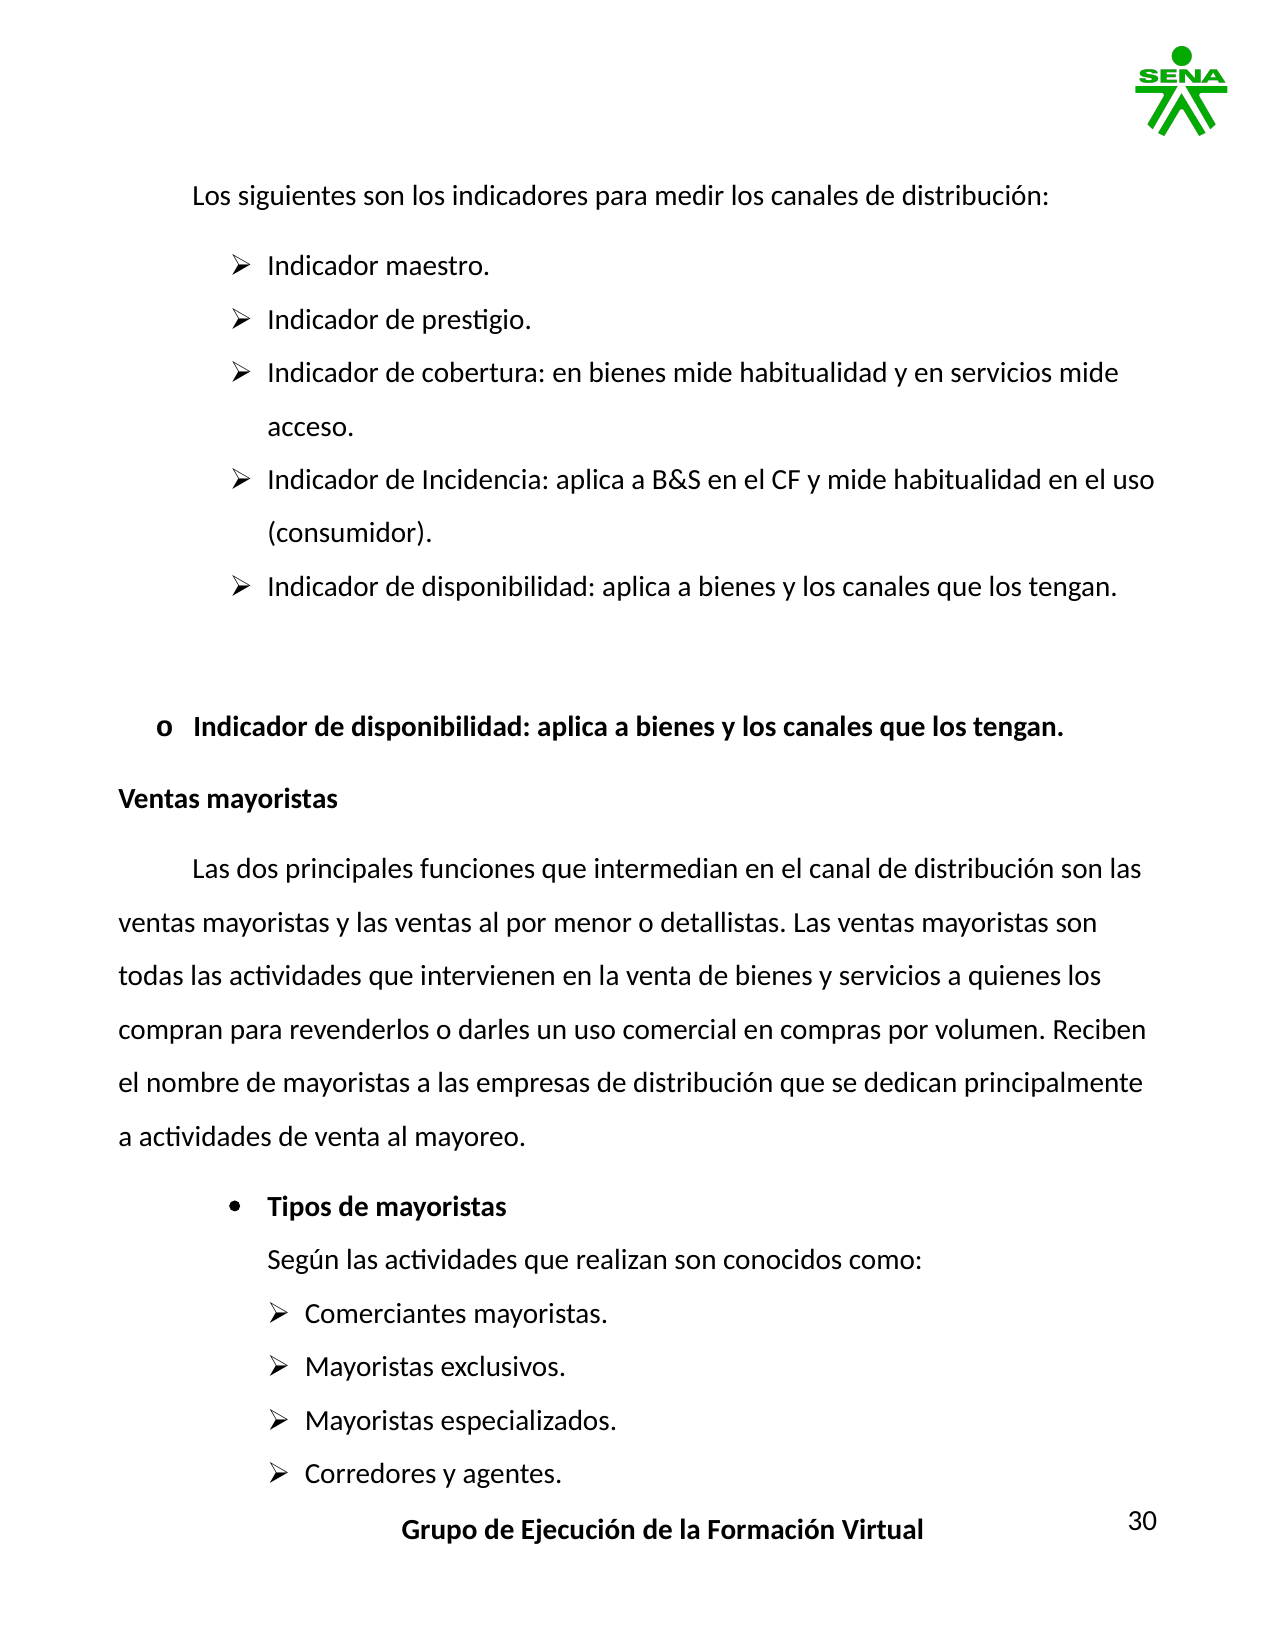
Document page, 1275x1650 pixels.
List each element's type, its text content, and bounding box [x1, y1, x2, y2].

picture [1135, 46, 1228, 136]
list Indicador de Incidencia: aplica a B&S en el CF y mide habitualidad en el uso (consumidor). [229, 461, 1157, 550]
list Tipos de mayoristas [229, 1188, 1157, 1223]
list Indicador maestro. [229, 247, 1157, 283]
list Indicador de disponibilidad: aplica a bienes y los canales que los tengan. [156, 708, 1157, 745]
list Indicador de prestigio. [229, 301, 1157, 336]
list Corredores y agentes. [267, 1455, 1157, 1491]
list Según las actividades que realizan son conocidos como: [267, 1241, 1157, 1277]
text Los siguientes son los indicadores para medir los canales de distribución: [118, 177, 1157, 213]
text Las dos principales funciones que intermedian en el canal de distribución son las ventas mayoristas y las ventas al por menor o detallistas. Las ventas mayoristas son todas las actividades que intervienen en la venta de bienes y servicios a quienes los compran para revenderlos o darles un uso comercial en compras por volumen. Reciben el nombre de mayoristas a las empresas de distribución que se dedican principalmente a actividades de venta al mayoreo. [118, 851, 1157, 1153]
list Indicador de disponibilidad: aplica a bienes y los canales que los tengan. [229, 568, 1157, 603]
list Mayoristas exclusivos. [267, 1348, 1157, 1384]
list Mayoristas especializados. [267, 1402, 1157, 1437]
list Comerciantes mayoristas. [267, 1295, 1157, 1330]
text Ventas mayoristas [118, 780, 1157, 816]
list Indicador de cobertura: en bienes mide habitualidad y en servicios mide acceso. [229, 354, 1157, 443]
